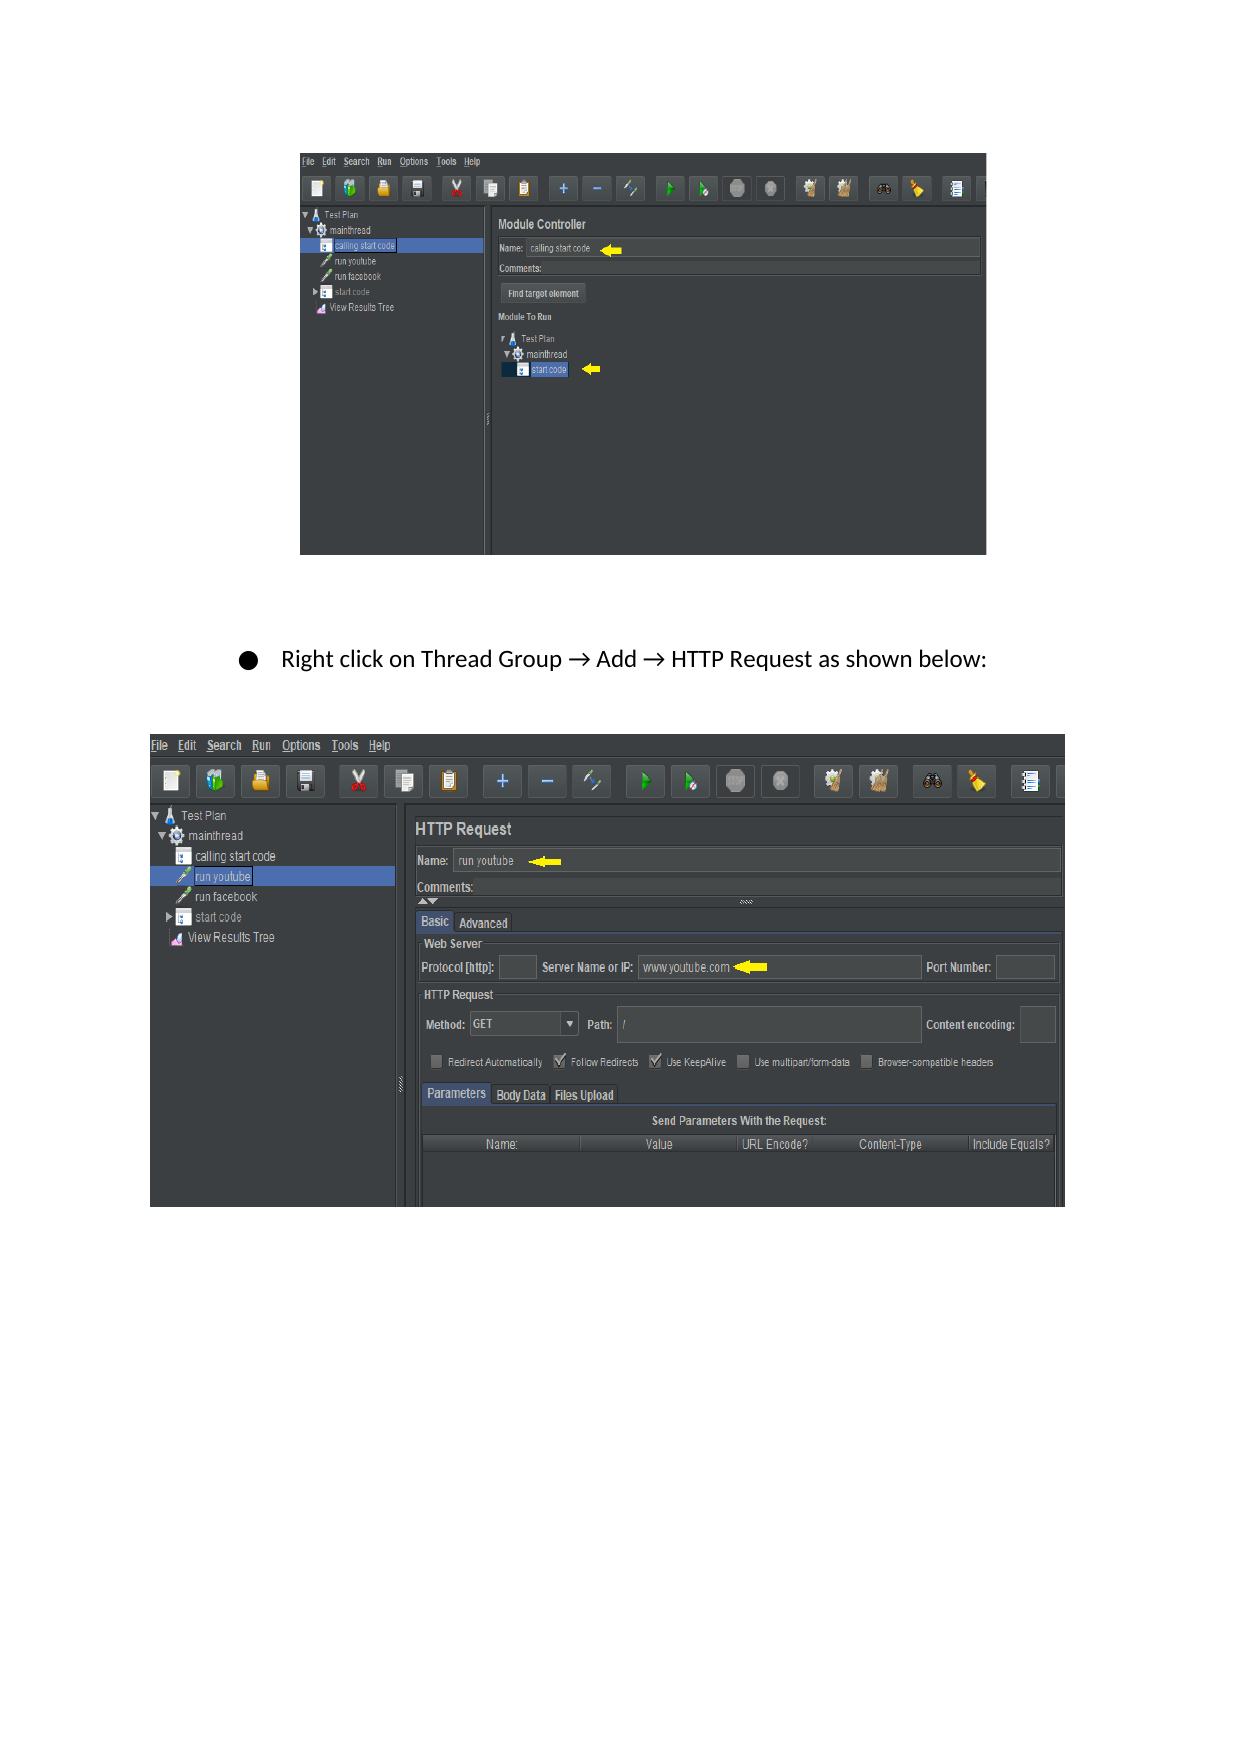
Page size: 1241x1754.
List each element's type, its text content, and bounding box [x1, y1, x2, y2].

picture [150, 731, 1065, 1207]
picture [300, 150, 987, 555]
list Right click on Thread Group → Add → HTTP Request as shown below: [237, 630, 1090, 681]
